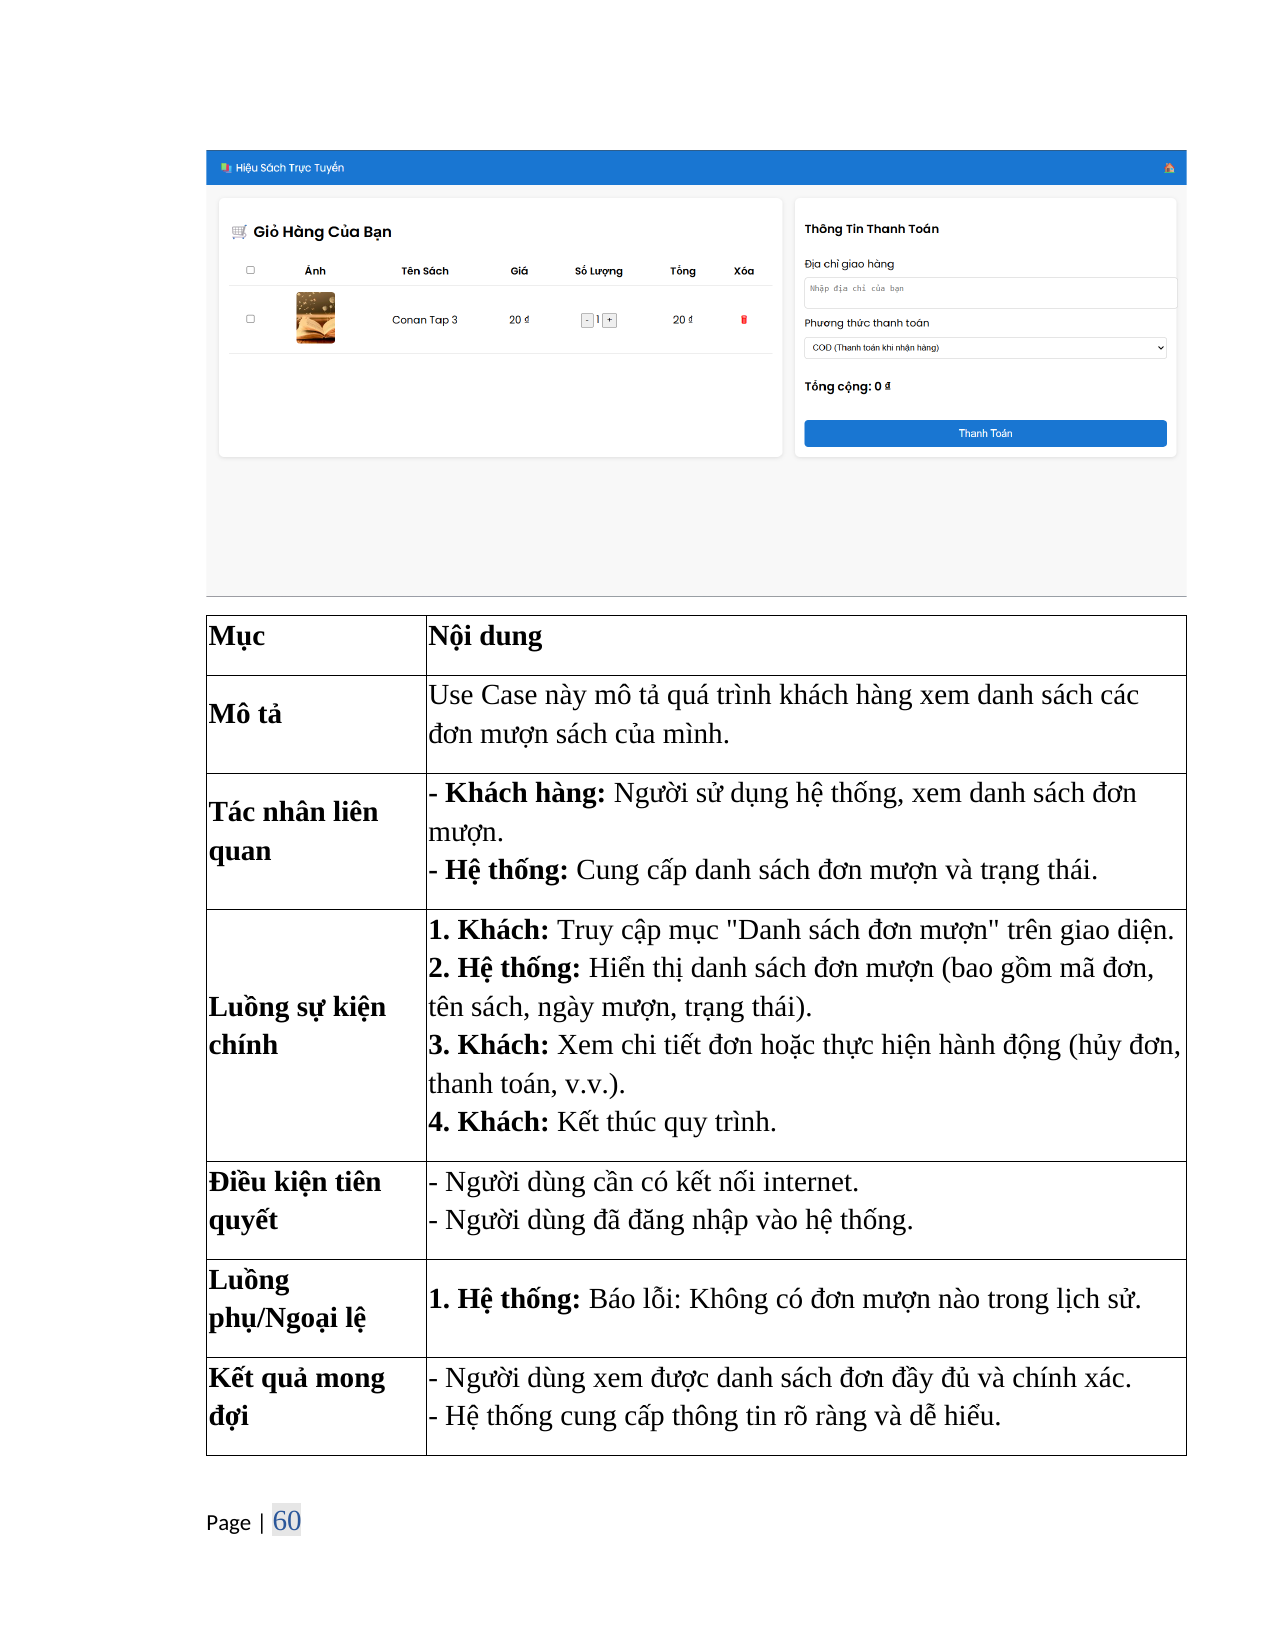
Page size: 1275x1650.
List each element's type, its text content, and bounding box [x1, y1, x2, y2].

table_cell 1. Hệ thống: Báo lỗi: Không có đơn mượn nào trong lịch sử. [427, 1260, 1186, 1357]
table_cell Luồng phụ/Ngoại lệ [207, 1260, 426, 1357]
table_cell - Người dùng cần có kết nối internet. - Người dùng đã đăng nhập vào hệ thống. [427, 1162, 1186, 1259]
table_cell - Khách hàng: Người sử dụng hệ thống, xem danh sách đơn mượn. - Hệ thống: Cung cấp danh sách đơn mượn và trạng thái. [427, 774, 1186, 909]
table_cell Kết quả mong đợi [207, 1358, 426, 1455]
table_cell Tác nhân liên quan [207, 774, 426, 909]
table_cell Luồng sự kiện chính [207, 910, 426, 1161]
table_cell - Người dùng xem được danh sách đơn đầy đủ và chính xác. - Hệ thống cung cấp thông tin rõ ràng và dễ hiểu. [427, 1358, 1186, 1455]
table_header Nội dung [427, 616, 1186, 675]
table_cell Mô tả [207, 676, 426, 773]
picture [206, 150, 1187, 597]
table_header Mục [207, 616, 426, 675]
table_cell Điều kiện tiên quyết [207, 1162, 426, 1259]
table_cell 1. Khách: Truy cập mục "Danh sách đơn mượn" trên giao diện. 2. Hệ thống: Hiển thị danh sách đơn mượn (bao gồm mã đơn, tên sách, ngày mượn, trạng thái). 3. Khách: Xem chi tiết đơn hoặc thực hiện hành động (hủy đơn, thanh toán, v.v.). 4. Khách: Kết thúc quy trình. [427, 910, 1186, 1161]
table_cell Use Case này mô tả quá trình khách hàng xem danh sách các đơn mượn sách của mình. [427, 676, 1186, 773]
